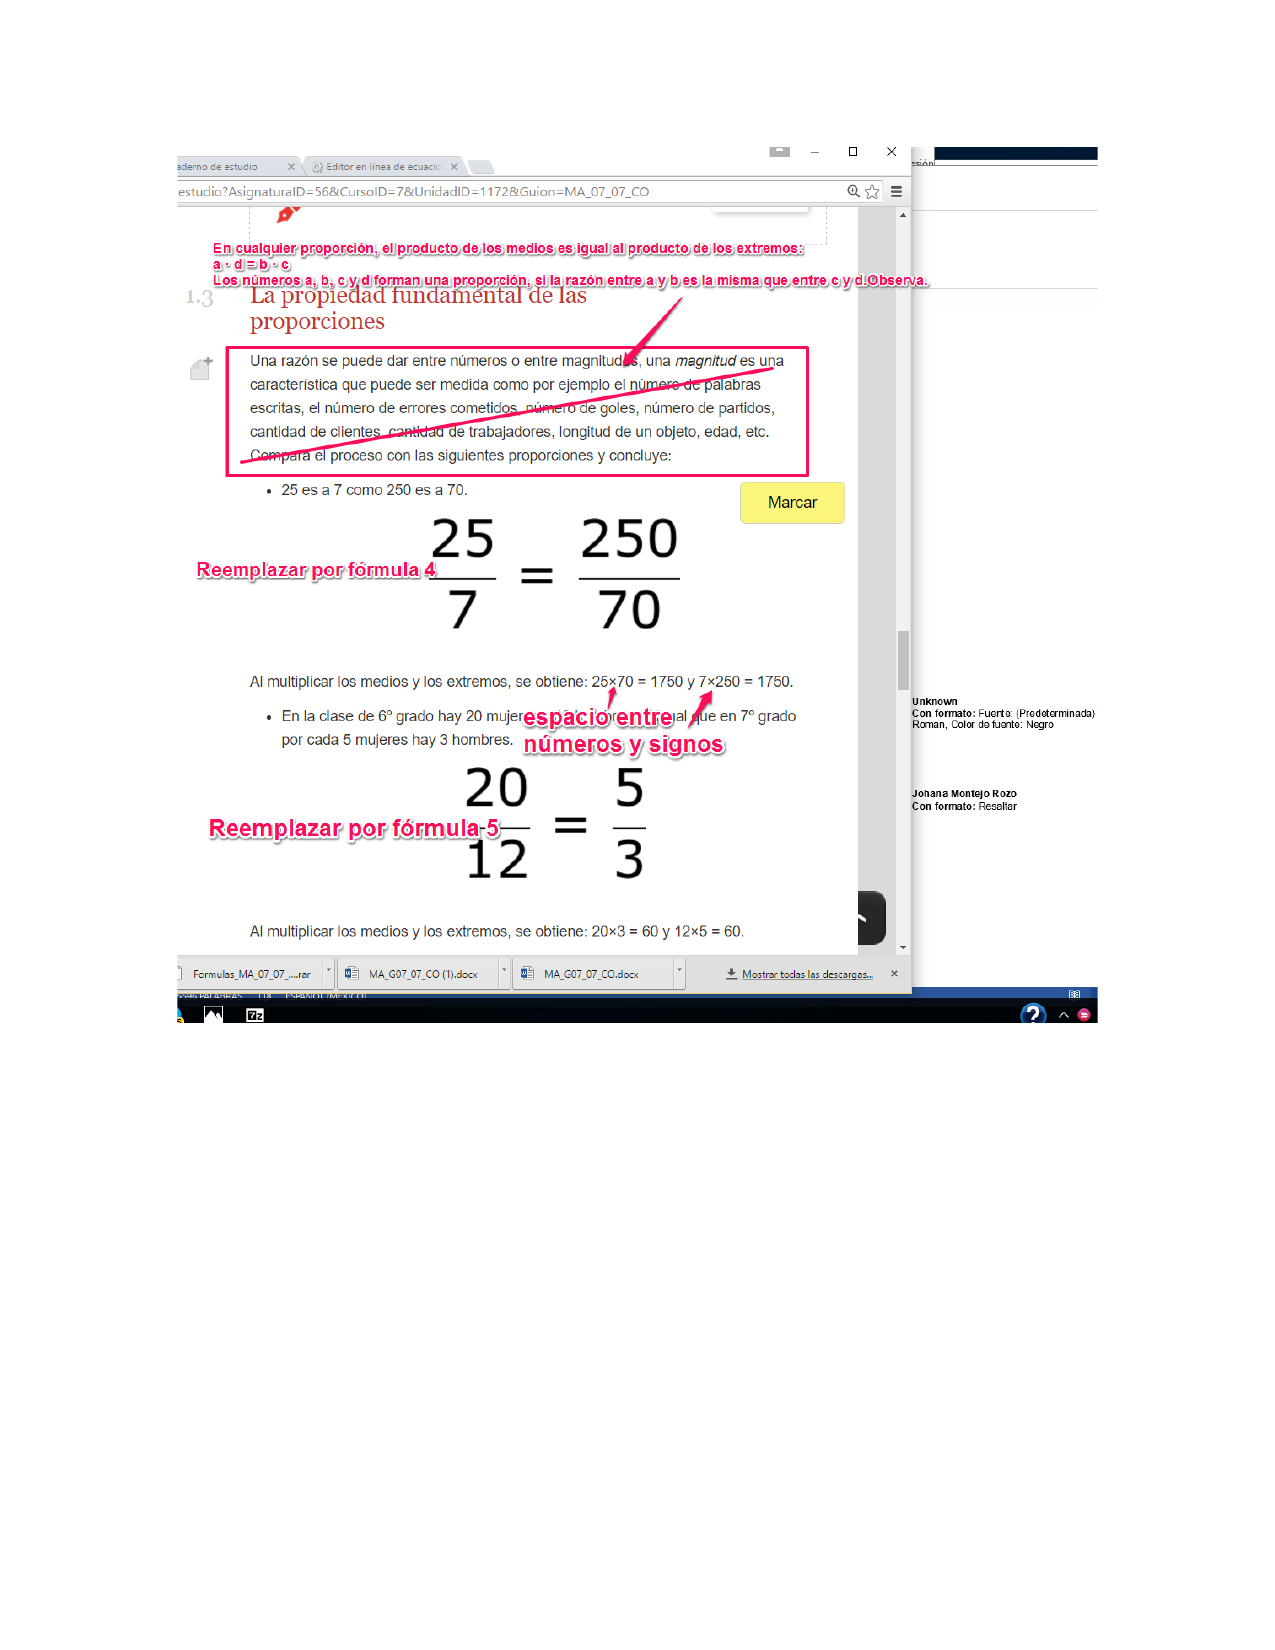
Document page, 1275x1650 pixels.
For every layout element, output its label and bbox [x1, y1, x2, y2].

picture [177, 147, 1098, 1023]
